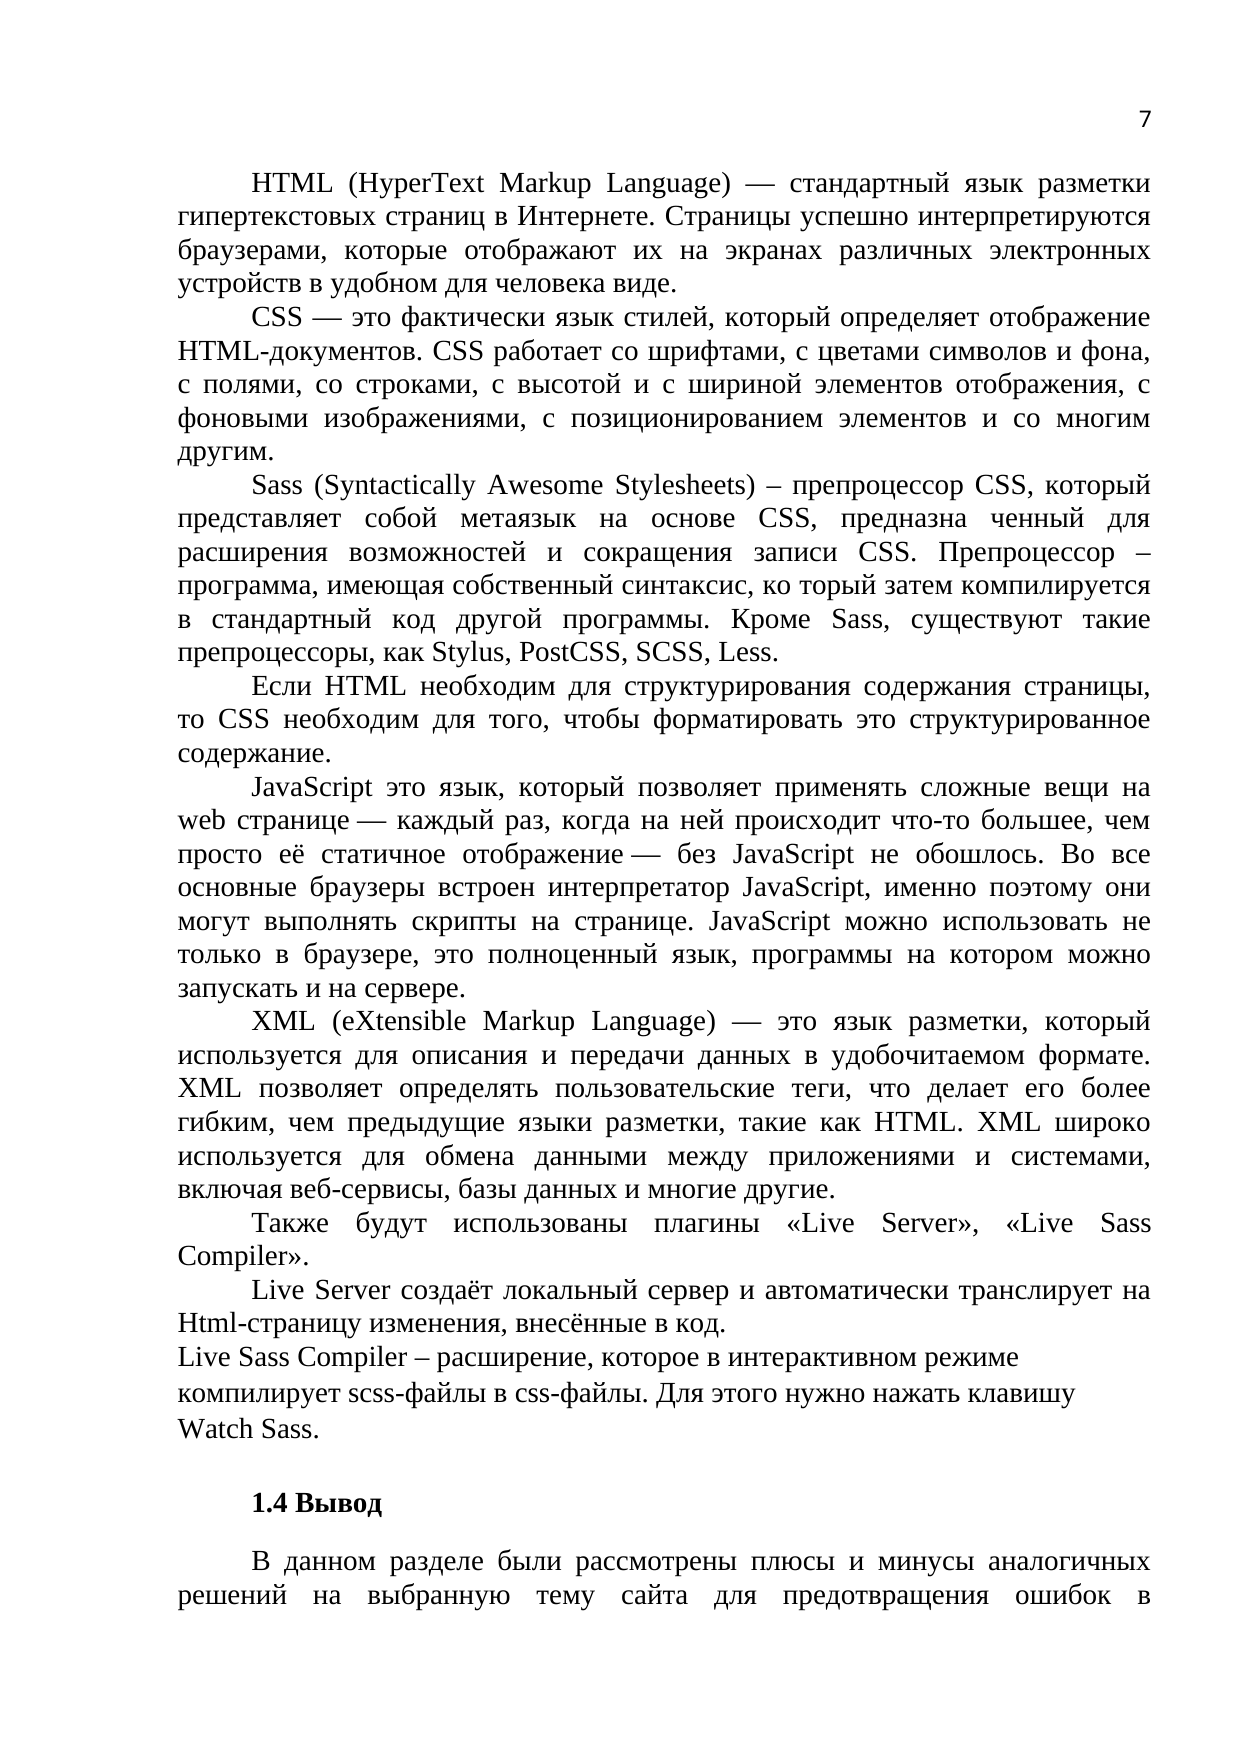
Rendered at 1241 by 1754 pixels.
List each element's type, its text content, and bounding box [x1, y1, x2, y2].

text HTML (HyperText Markup Language) — стандартный язык разметки гипертекстовых страниц в Интернете. Страницы успешно интерпретируются браузерами, которые отображают их на экранах различных электронных устройств в удобном для человека виде. [177, 165, 1152, 299]
text Live Sass Compiler – расширение, которое в интерактивном режиме компилирует scss-файлы в css-файлы. Для этого нужно нажать клавишу Watch Sass. [177, 1339, 1152, 1445]
text Если HTML необходим для структурирования содержания страницы, то CSS необходим для того, чтобы форматировать это структурированное содержание. [177, 668, 1152, 769]
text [177, 1543, 1152, 1611]
text 1.4 Вывод [177, 1485, 1152, 1518]
text Live Server создаёт локальный сервер и автоматически транслирует на Html-страницу изменения, внесённые в код. [177, 1272, 1152, 1339]
text CSS — это фактически язык стилей, который определяет отображение HTML-документов. CSS работает со шрифтами, с цветами символов и фона, с полями, со строками, с высотой и с шириной элементов отображения, с фоновыми изображениями, с позиционированием элементов и со многим другим. [177, 299, 1152, 467]
text Также будут использованы плагины «Live Server», «Live Sass Compiler». [177, 1205, 1152, 1272]
text XML (eXtensible Markup Language) — это язык разметки, который используется для описания и передачи данных в удобочитаемом формате. XML позволяет определять пользовательские теги, что делает его более гибким, чем предыдущие языки разметки, такие как HTML. XML широко используется для обмена данными между приложениями и системами, включая веб-сервисы, базы данных и многие другие. [177, 1003, 1152, 1205]
text JavaScript это язык, который позволяет применять сложные вещи на web странице — каждый раз, когда на ней происходит что-то большее, чем просто её статичное отображение — без JavaScript не обошлось. Во все основные браузеры встроен интерпретатор JavaScript, именно поэтому они могут выполнять скрипты на странице. JavaScript можно использовать не только в браузере, это полноценный язык, программы на котором можно запускать и на сервере. [177, 769, 1152, 1003]
text Sass (Syntactically Awesome Stylesheets) – препроцессор CSS, который представляет собой метаязык на основе CSS, предназна ченный для расширения возможностей и сокращения записи CSS. Препроцессор – программа, имеющая собственный синтаксис, ко торый затем компилируется в стандартный код другой программы. Кроме Sass, существуют такие препроцессоры, как Stylus, PostCSS, SCSS, Less. [177, 467, 1152, 668]
